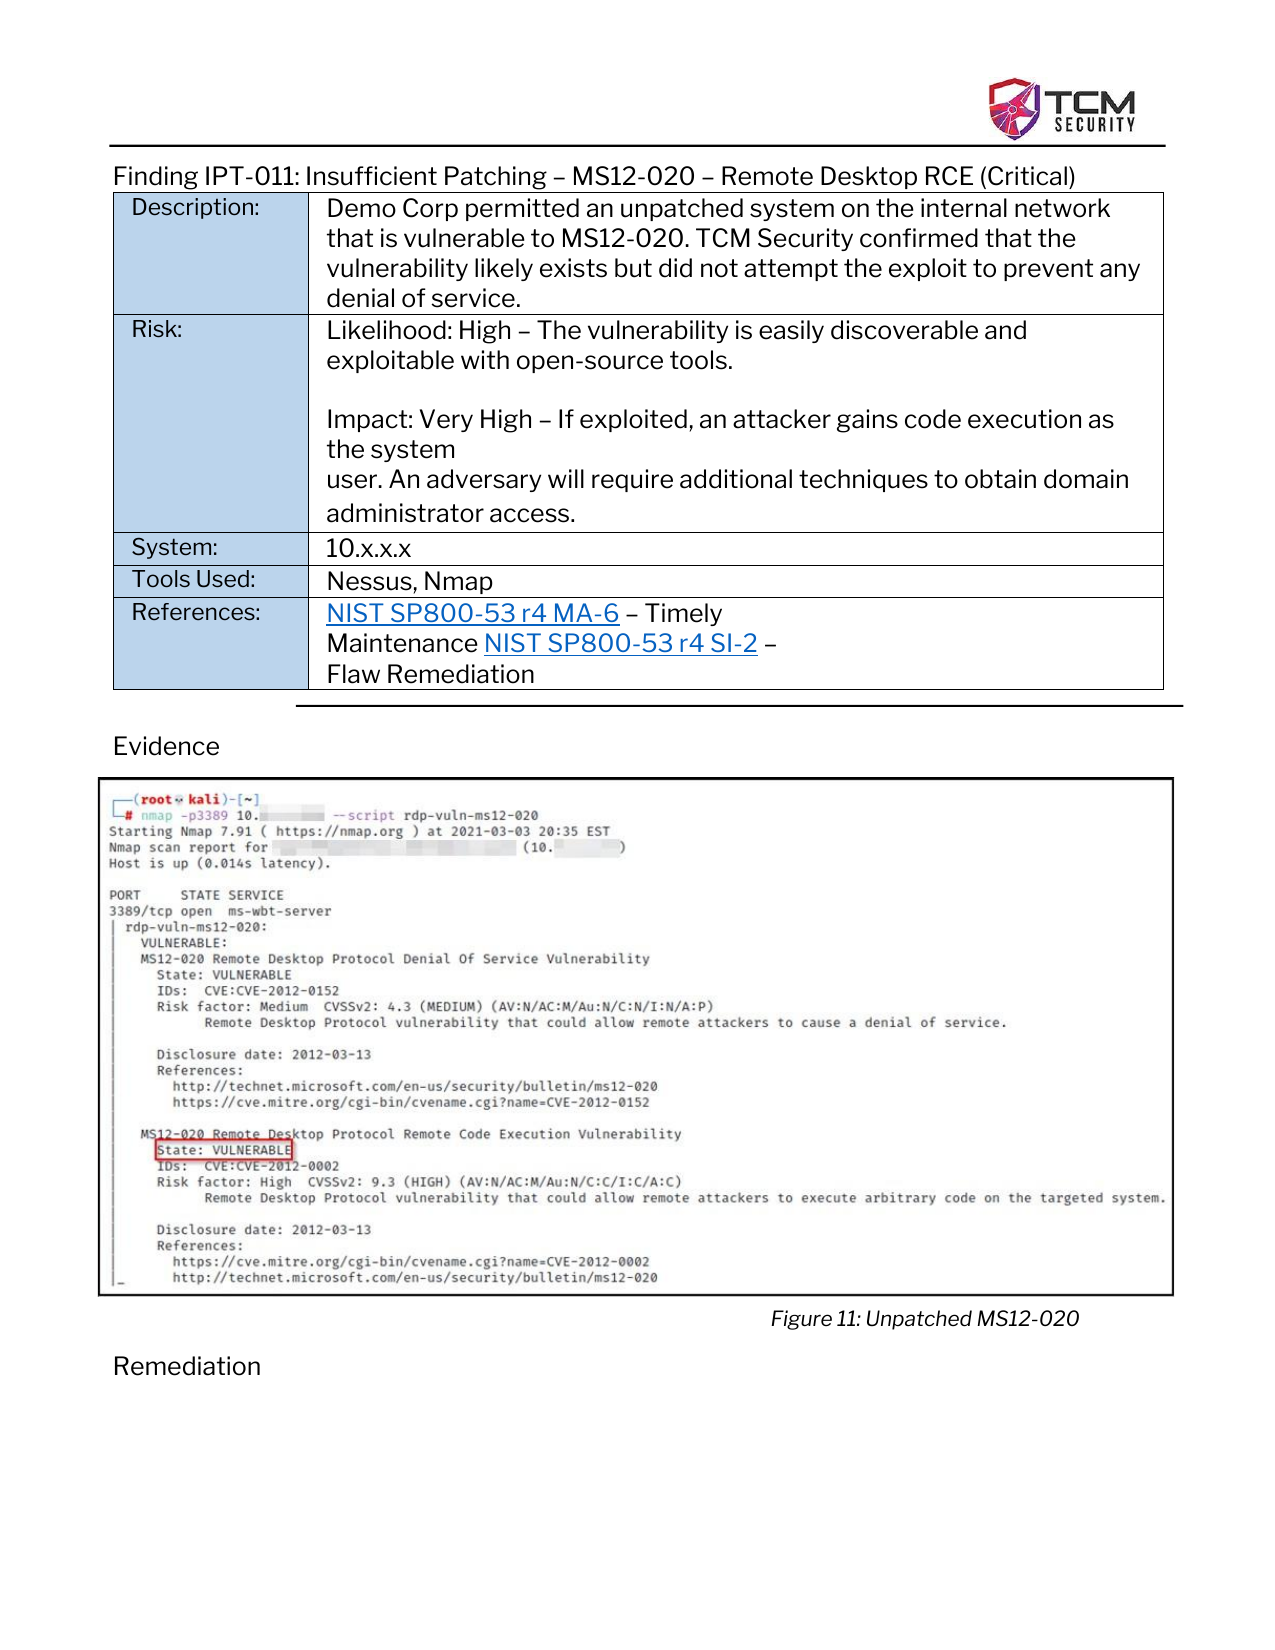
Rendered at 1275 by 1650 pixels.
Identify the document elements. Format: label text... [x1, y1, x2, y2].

table_cell Likelihood: High – The vulnerability is easily discoverable and exploitable with open-source tools. Impact: Very High – If exploited, an attacker gains code execution as the system user. An adversary will require additional techniques to obtain domain administrator access. [309, 315, 1163, 532]
table_header Demo Corp permitted an unpatched system on the internal network that is vulnerable to MS12-020. TCM Security confirmed that the vulnerability likely exists but did not attempt the exploit to prevent any denial of service. [309, 193, 1163, 314]
text Evidence [112, 732, 1187, 762]
table_cell 10.x.x.x [309, 533, 1163, 565]
picture [988, 77, 1136, 141]
text Finding IPT-011: Insufficient Patching – MS12-020 – Remote Desktop RCE (Critical) [112, 161, 1187, 192]
table_cell Nessus, Nmap [309, 566, 1163, 597]
text Figure 11: Unpatched MS12-020 [770, 787, 1187, 1332]
picture [97, 777, 1175, 1297]
table_cell Risk: [114, 315, 308, 532]
table_cell System: [114, 533, 308, 565]
table_header Description: [114, 193, 308, 314]
text Remediation [112, 1351, 529, 1381]
table_cell Tools Used: [114, 566, 308, 597]
table_cell References: [114, 598, 308, 689]
table_cell NIST SP800-53 r4 MA-6 – Timely Maintenance NIST SP800-53 r4 SI-2 – Flaw Remediation [309, 598, 1163, 689]
